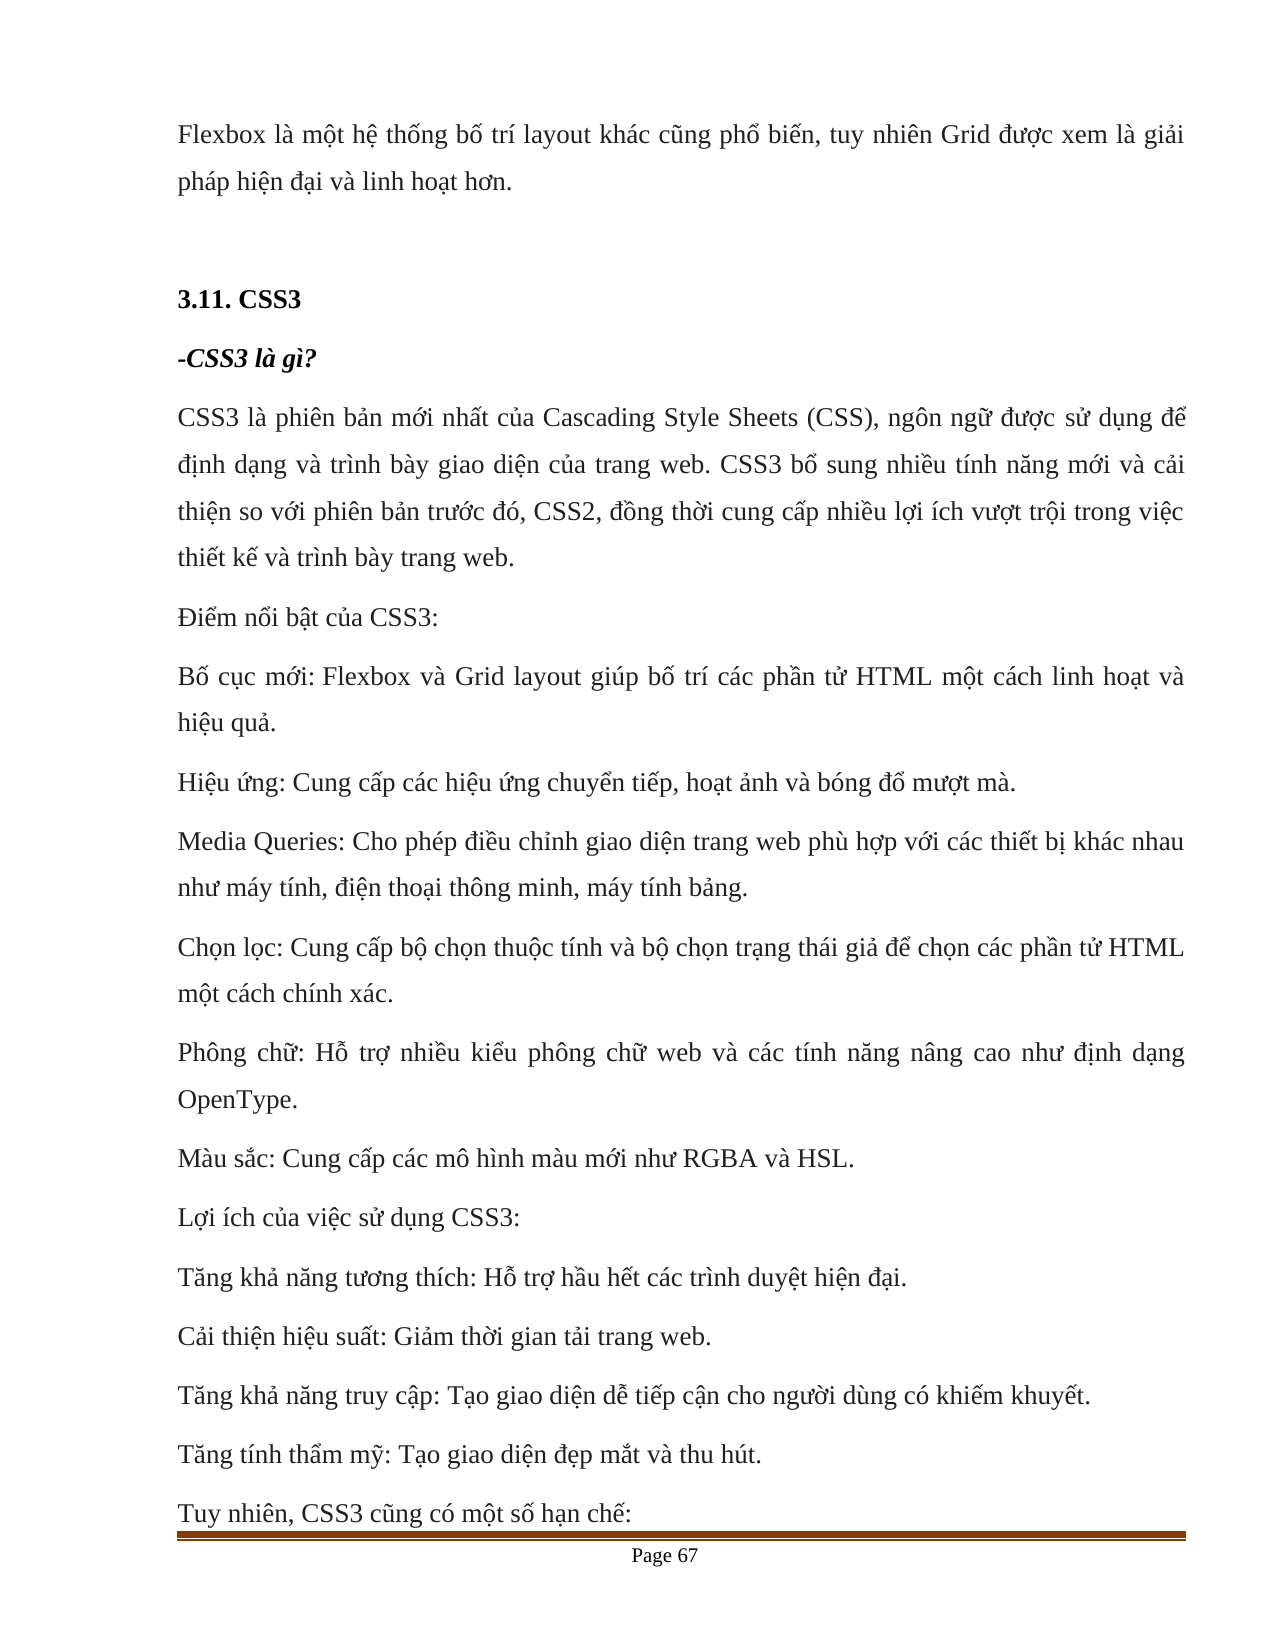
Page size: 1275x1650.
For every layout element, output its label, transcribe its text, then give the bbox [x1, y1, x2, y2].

text CSS3 là phiên bản mới nhất của Cascading Style Sheets (CSS), ngôn ngữ được sử dụng để định dạng và trình bày giao diện của trang web. CSS3 bổ sung nhiều tính năng mới và cải thiện so với phiên bản trước đó, CSS2, đồng thời cung cấp nhiều lợi ích vượt trội trong việc thiết kế và trình bày trang web. [177, 401, 1186, 573]
text Tăng khả năng tương thích: Hỗ trợ hầu hết các trình duyệt hiện đại. [177, 1261, 1186, 1292]
text Media Queries: Cho phép điều chỉnh giao diện trang web phù hợp với các thiết bị khác nhau như máy tính, điện thoại thông minh, máy tính bảng. [177, 825, 1186, 903]
text 3.11. CSS3 [177, 283, 1186, 314]
text Phông chữ: Hỗ trợ nhiều kiểu phông chữ web và các tính năng nâng cao như định dạng OpenType. [177, 1036, 1186, 1114]
text Flexbox là một hệ thống bố trí layout khác cũng phổ biến, tuy nhiên Grid được xem là giải pháp hiện đại và linh hoạt hơn. [177, 118, 1186, 196]
text Bố cục mới: Flexbox và Grid layout giúp bố trí các phần tử HTML một cách linh hoạt và hiệu quả. [177, 660, 1186, 738]
text Điểm nổi bật của CSS3: [177, 601, 1186, 632]
text Tuy nhiên, CSS3 cũng có một số hạn chế: [177, 1497, 1186, 1528]
text Màu sắc: Cung cấp các mô hình màu mới như RGBA và HSL. [177, 1142, 1186, 1173]
text Chọn lọc: Cung cấp bộ chọn thuộc tính và bộ chọn trạng thái giả để chọn các phần tử HTML một cách chính xác. [177, 931, 1186, 1008]
text -CSS3 là gì? [177, 342, 1186, 373]
text Lợi ích của việc sử dụng CSS3: [177, 1201, 1186, 1233]
text Tăng tính thẩm mỹ: Tạo giao diện đẹp mắt và thu hút. [177, 1438, 1186, 1469]
text Hiệu ứng: Cung cấp các hiệu ứng chuyển tiếp, hoạt ảnh và bóng đổ mượt mà. [177, 766, 1186, 797]
text Cải thiện hiệu suất: Giảm thời gian tải trang web. [177, 1320, 1186, 1351]
text Tăng khả năng truy cập: Tạo giao diện dễ tiếp cận cho người dùng có khiếm khuyết. [177, 1379, 1186, 1410]
